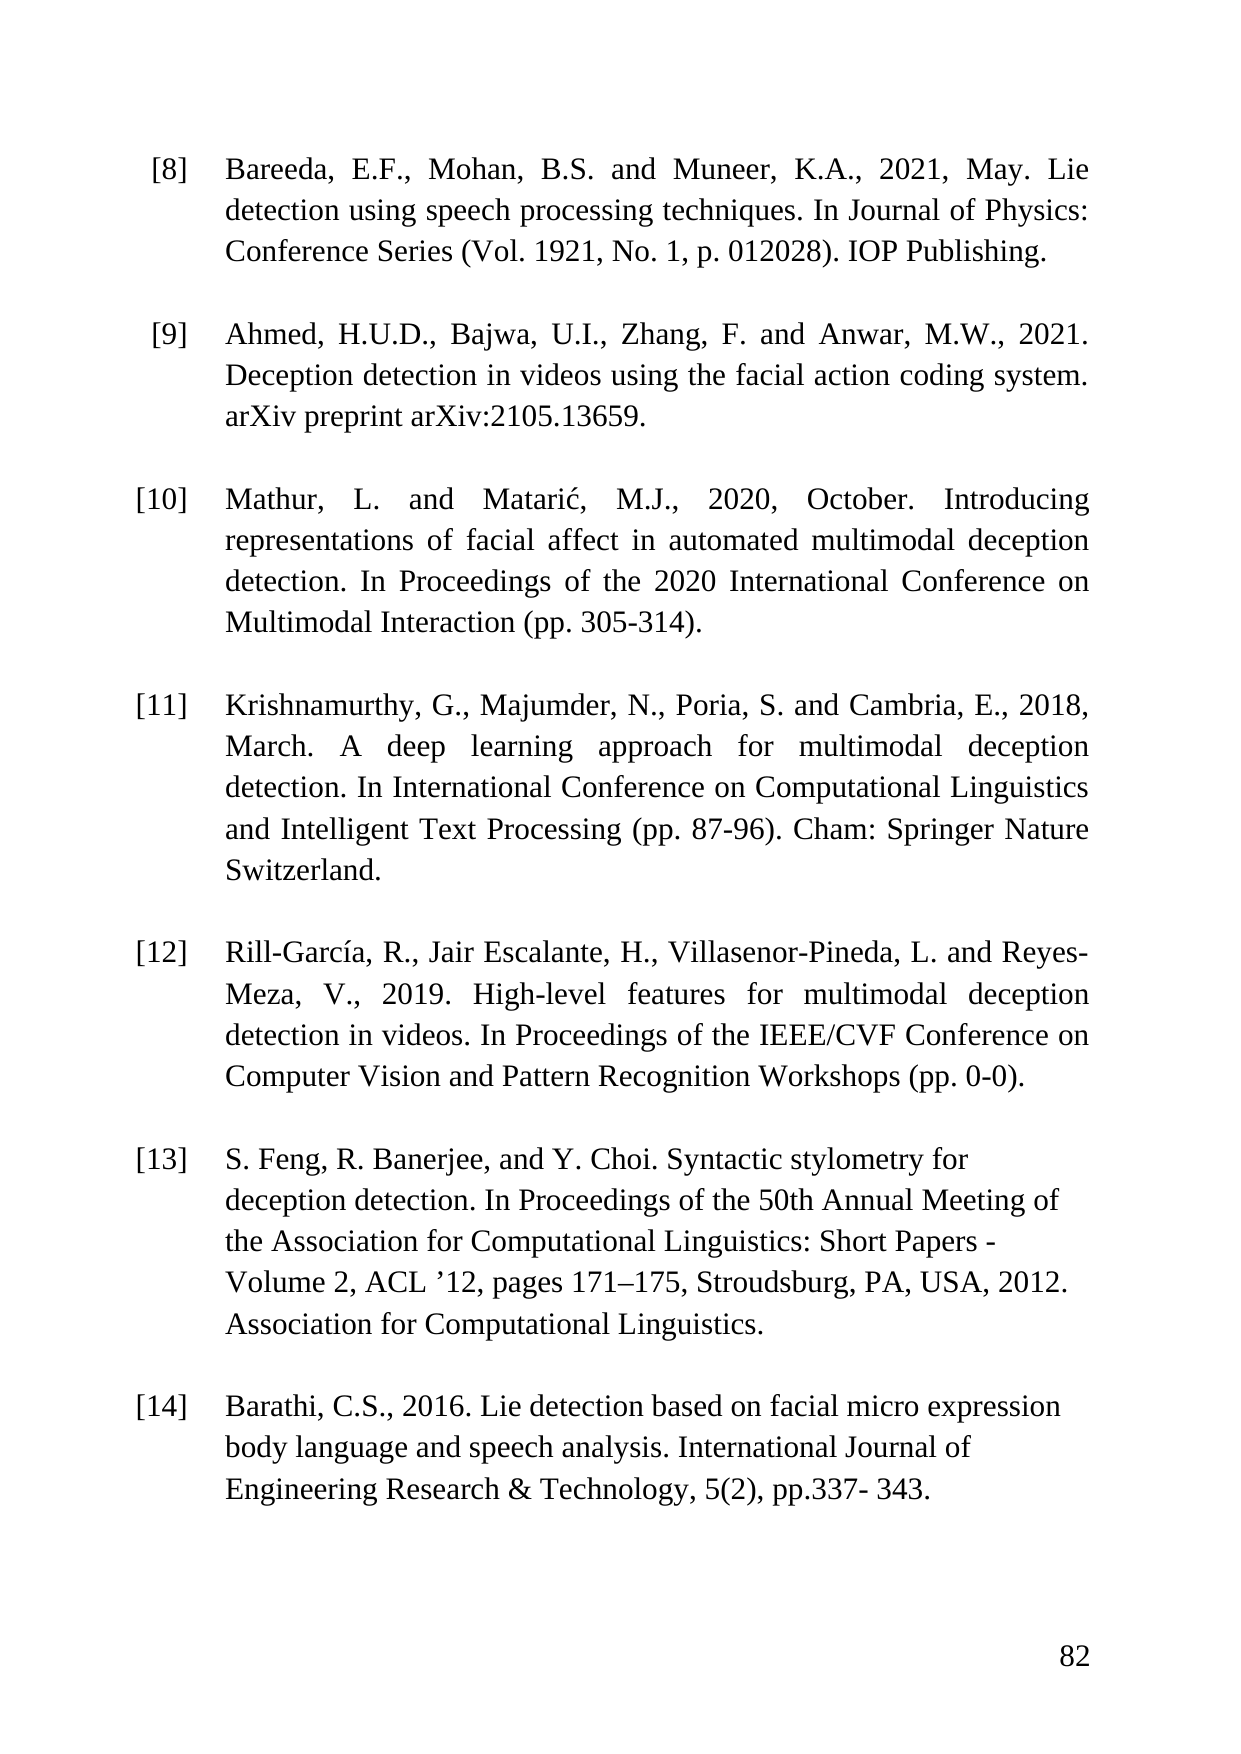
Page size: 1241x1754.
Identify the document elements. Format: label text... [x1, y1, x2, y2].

list S. Feng, R. Banerjee, and Y. Choi. Syntactic stylometry for deception detection. In Proceedings of the 50th Annual Meeting of the Association for Computational Linguistics: Short Papers - Volume 2, ACL ’12, pages 171–175, Stroudsburg, PA, USA, 2012. Association for Computational Linguistics. [187, 1140, 1090, 1341]
list Mathur, L. and Matarić, M.J., 2020, October. Introducing representations of facial affect in automated multimodal deception detection. In Proceedings of the 2020 International Conference on Multimodal Interaction (pp. 305-314). [187, 480, 1090, 640]
list Ahmed, H.U.D., Bajwa, U.I., Zhang, F. and Anwar, M.W., 2021. Deception detection in videos using the facial action coding system. arXiv preprint arXiv:2105.13659. [187, 315, 1090, 433]
list Bareeda, E.F., Mohan, B.S. and Muneer, K.A., 2021, May. Lie detection using speech processing techniques. In Journal of Physics: Conference Series (Vol. 1921, No. 1, p. 012028). IOP Publishing. [187, 150, 1090, 268]
list Barathi, C.S., 2016. Lie detection based on facial micro expression body language and speech analysis. International Journal of Engineering Research & Technology, 5(2), pp.337- 343. [187, 1387, 1090, 1506]
list Krishnamurthy, G., Majumder, N., Poria, S. and Cambria, E., 2018, March. A deep learning approach for multimodal deception detection. In International Conference on Computational Linguistics and Intelligent Text Processing (pp. 87-96). Cham: Springer Nature Switzerland. [187, 686, 1090, 887]
list Rill-García, R., Jair Escalante, H., Villasenor-Pineda, L. and Reyes-Meza, V., 2019. High-level features for multimodal deception detection in videos. In Proceedings of the IEEE/CVF Conference on Computer Vision and Pattern Recognition Workshops (pp. 0-0). [187, 934, 1090, 1093]
